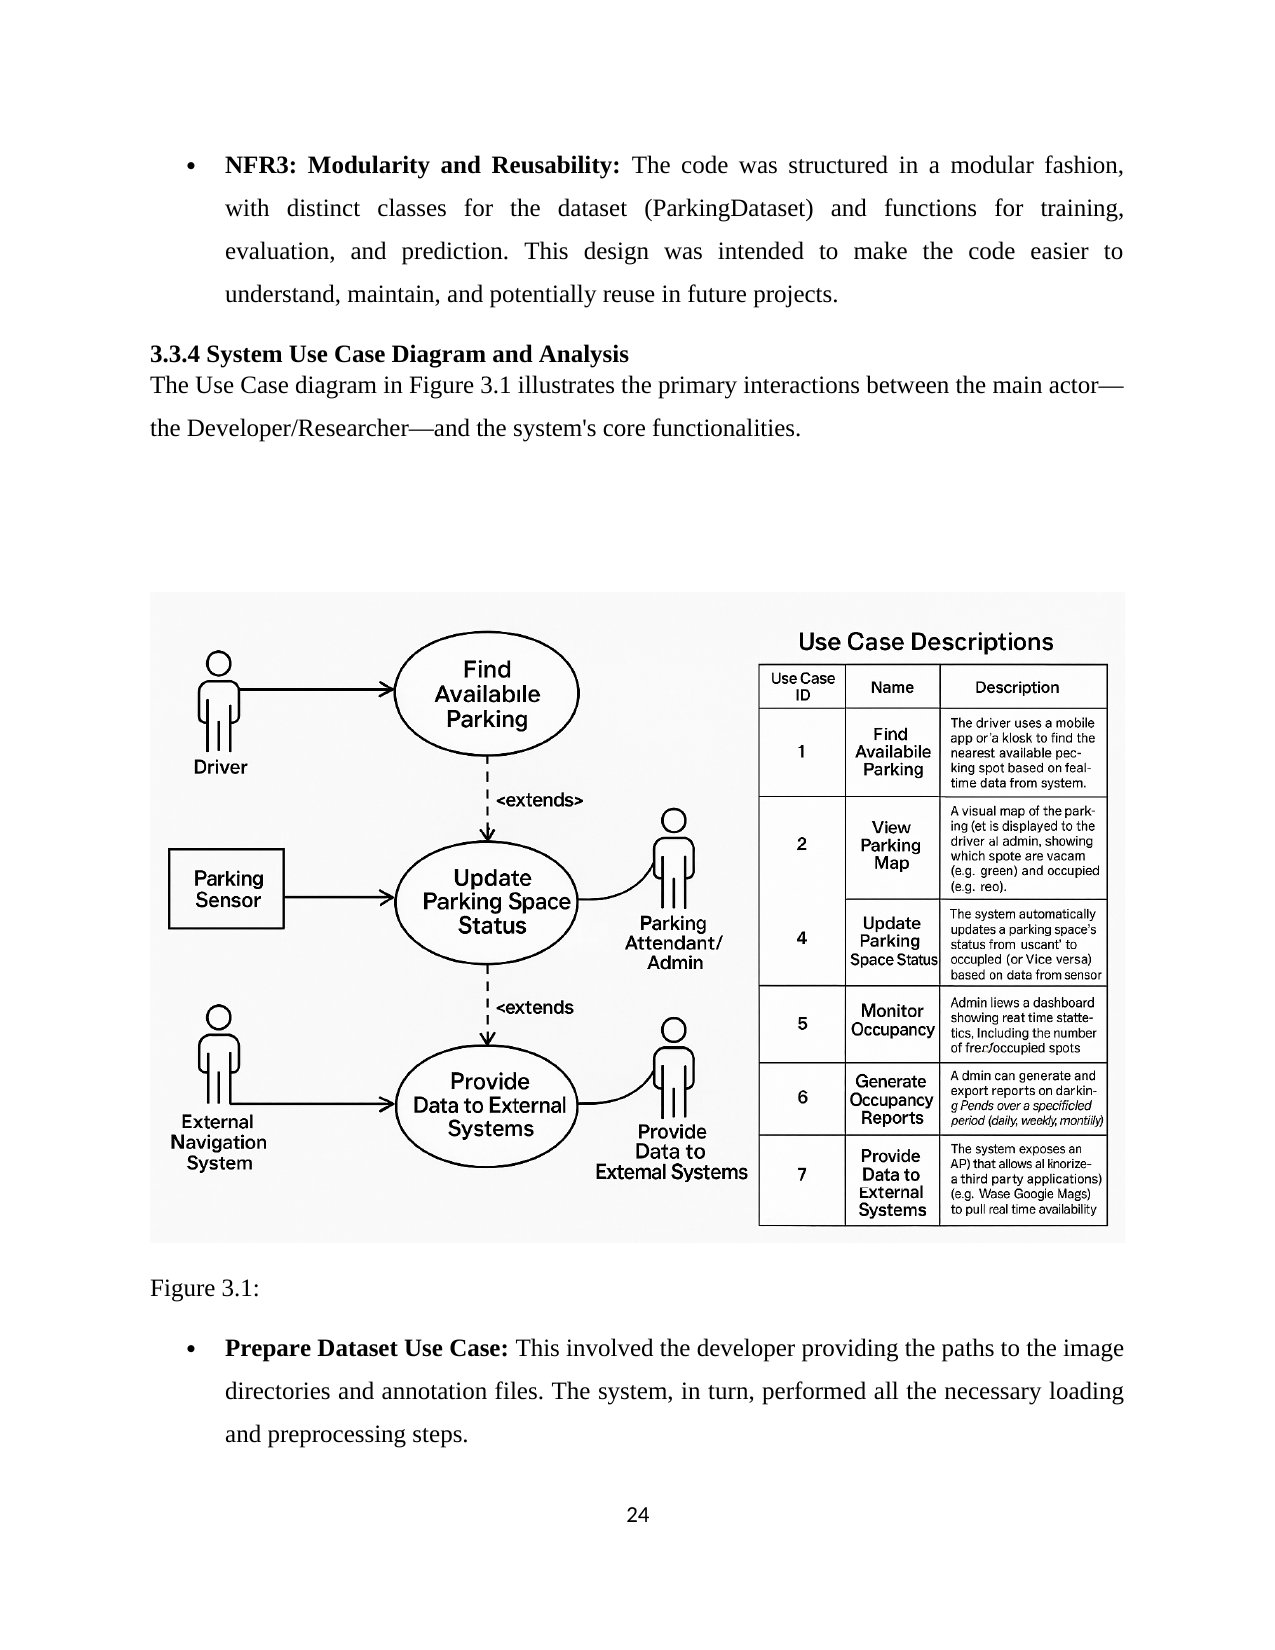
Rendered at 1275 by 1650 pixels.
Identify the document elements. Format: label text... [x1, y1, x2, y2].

subtitle 3.3.4 System Use Case Diagram and Analysis [150, 339, 1125, 368]
text Figure 3.1: [150, 1273, 1125, 1302]
list Prepare Dataset Use Case: This involved the developer providing the paths to the image directories and annotation files. The system, in turn, performed all the necessary loading and preprocessing steps. [187, 1333, 1125, 1448]
list NFR3: Modularity and Reusability: The code was structured in a modular fashion, with distinct classes for the dataset (ParkingDataset) and functions for training, evaluation, and prediction. This design was intended to make the code easier to understand, maintain, and potentially reuse in future projects. [187, 150, 1125, 308]
text The Use Case diagram in Figure 3.1 illustrates the primary interactions between the main actor—the Developer/Researcher—and the system's core functionalities. [150, 370, 1125, 442]
picture [150, 592, 1125, 1243]
